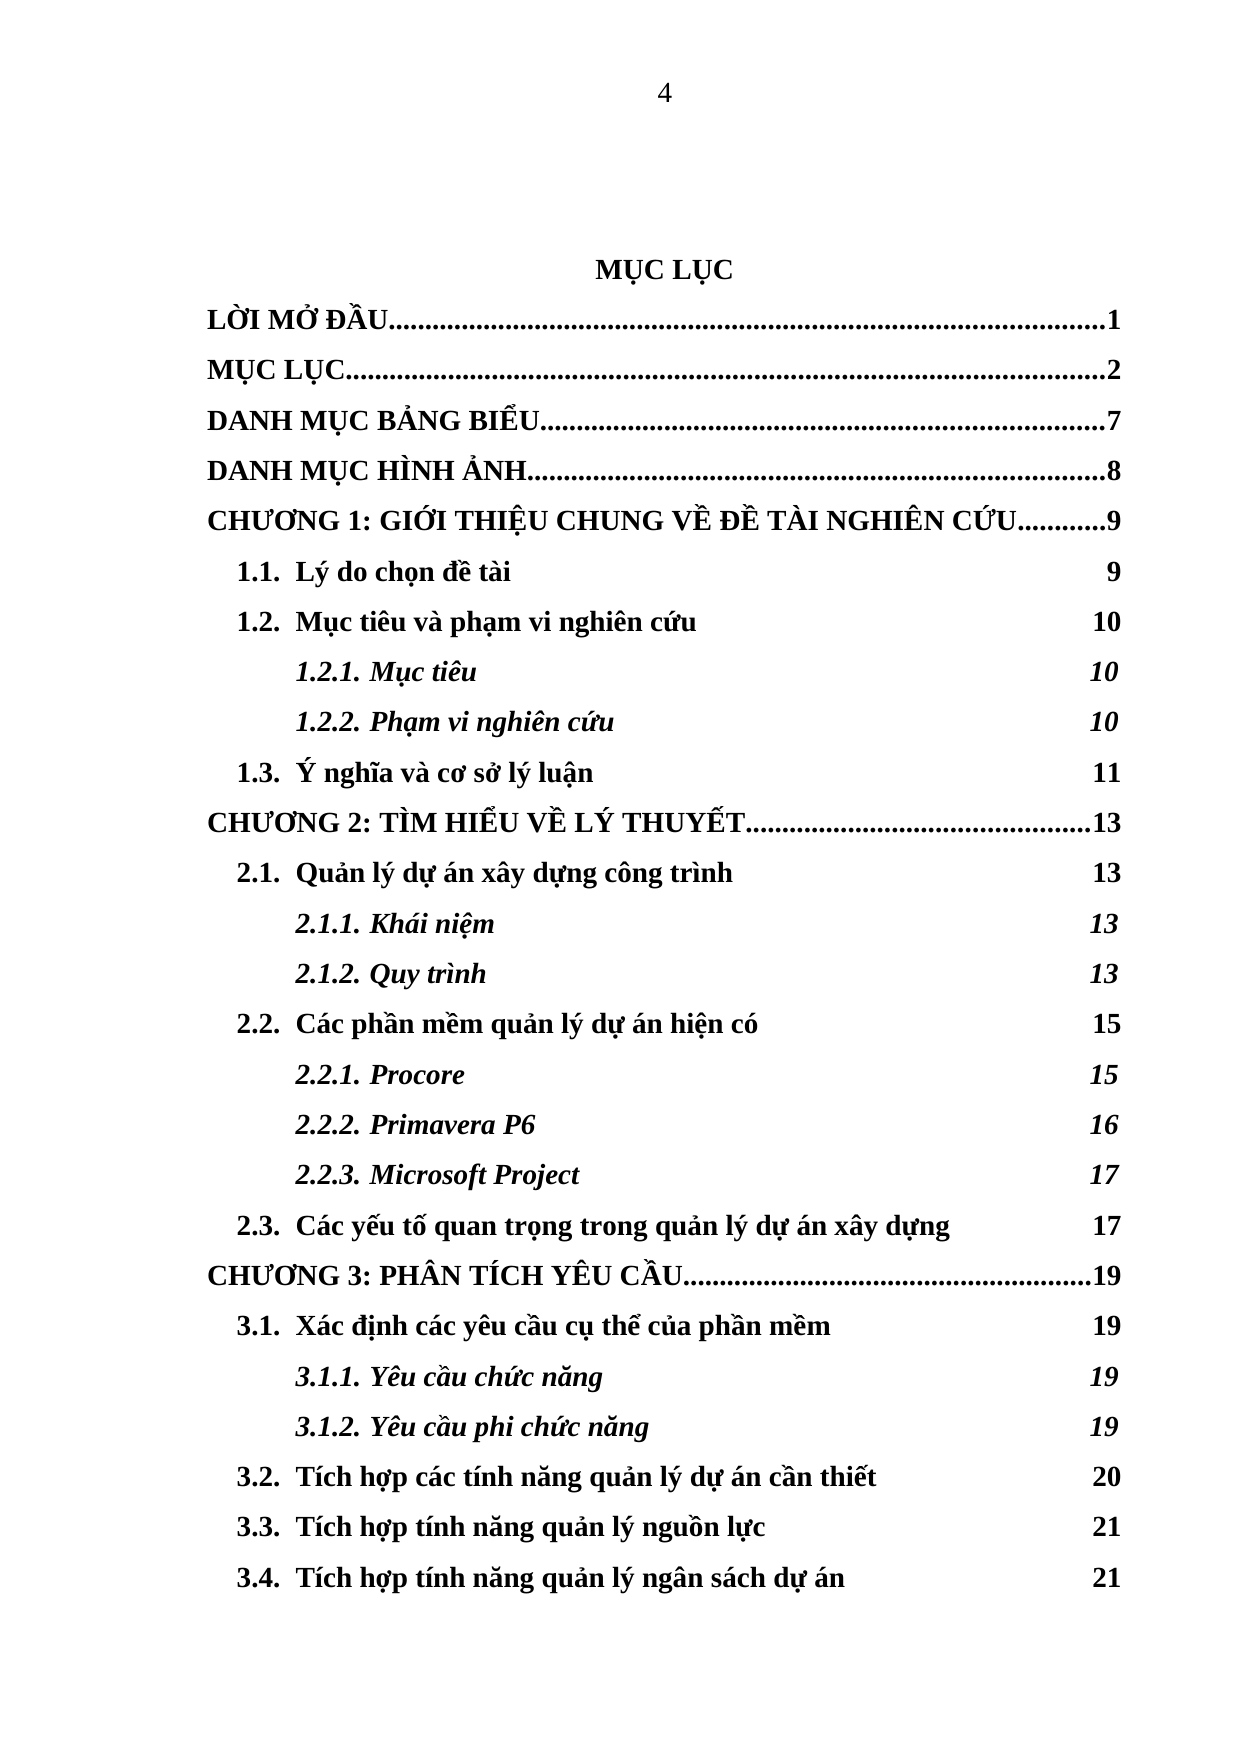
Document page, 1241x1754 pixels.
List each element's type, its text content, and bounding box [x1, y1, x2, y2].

subtitle MỤC LỤC [207, 252, 1122, 285]
